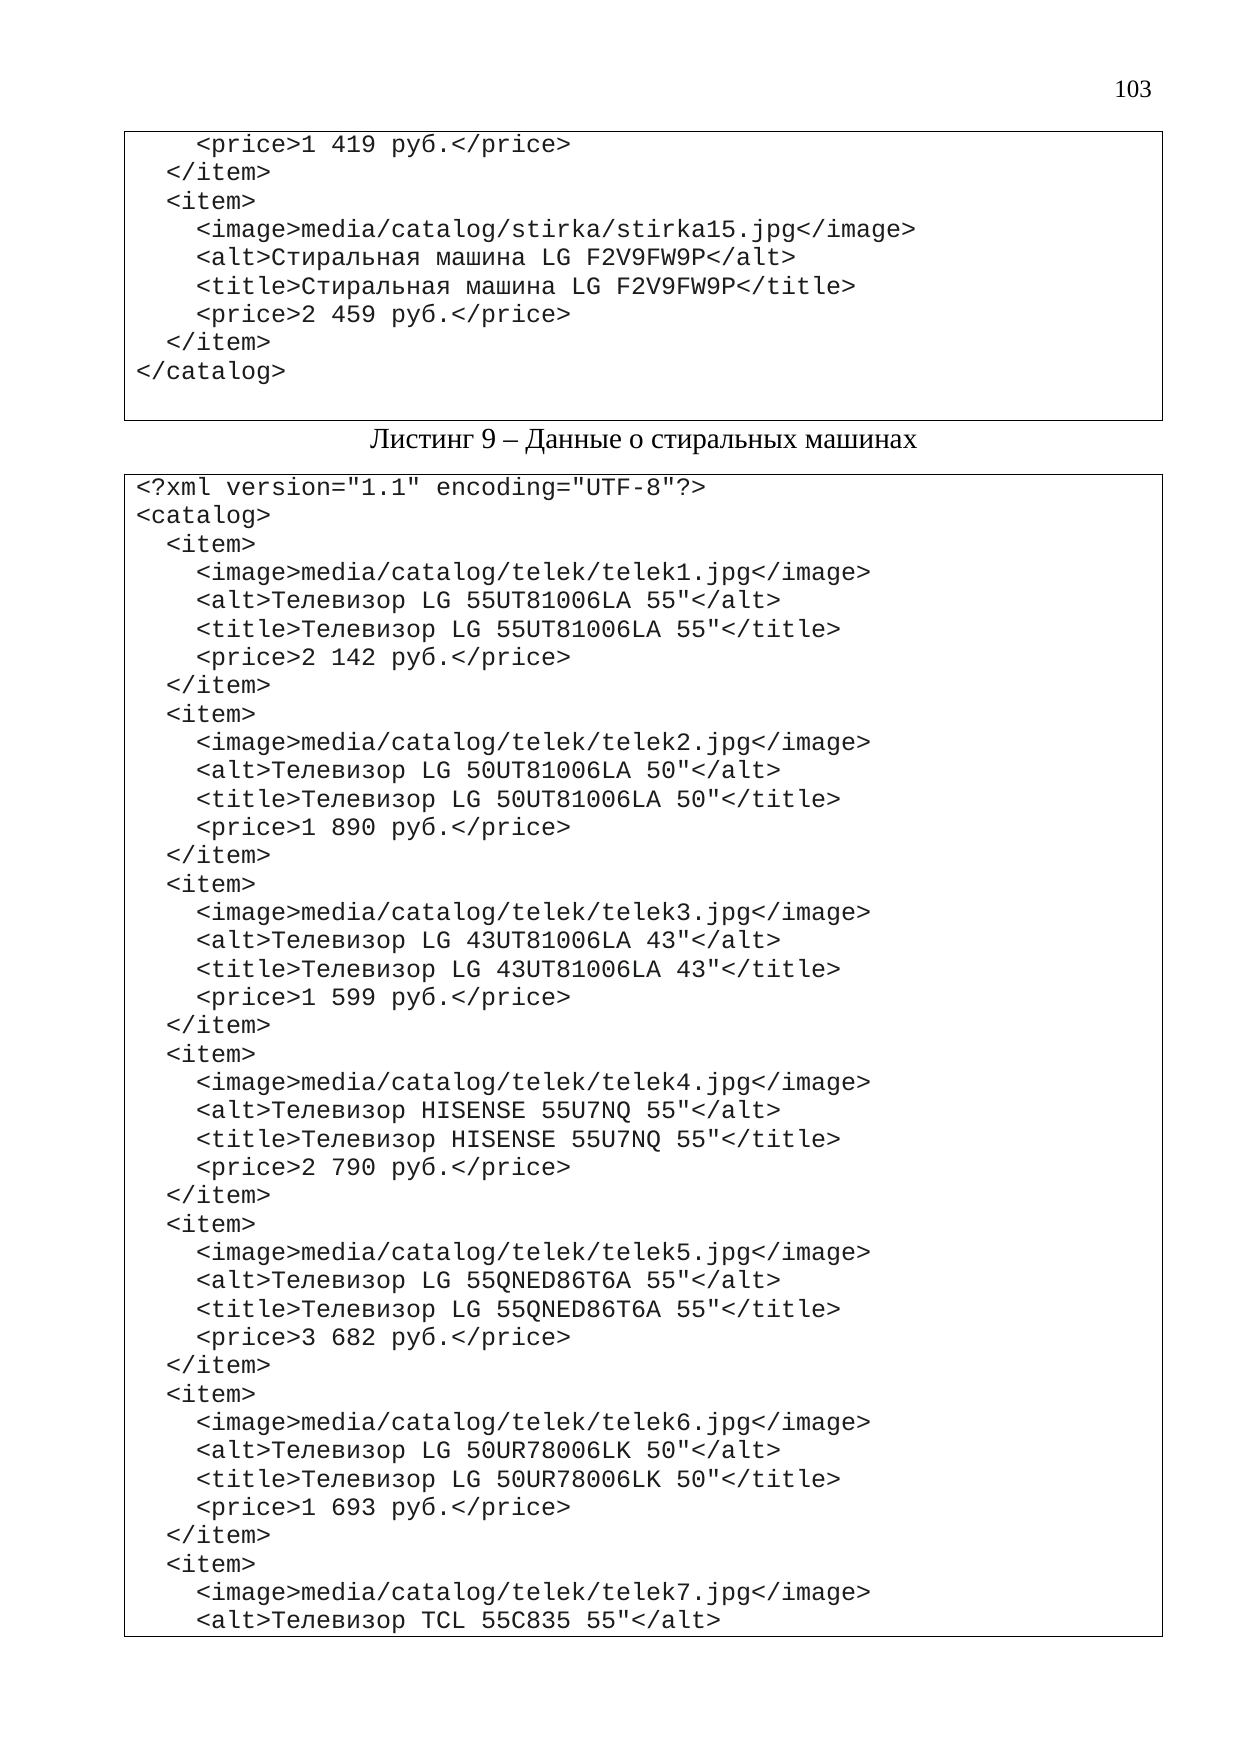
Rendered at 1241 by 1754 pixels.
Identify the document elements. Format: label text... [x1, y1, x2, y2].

text Листинг 9 – Данные о стиральных машинах [136, 421, 1152, 454]
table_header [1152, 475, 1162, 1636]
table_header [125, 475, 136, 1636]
